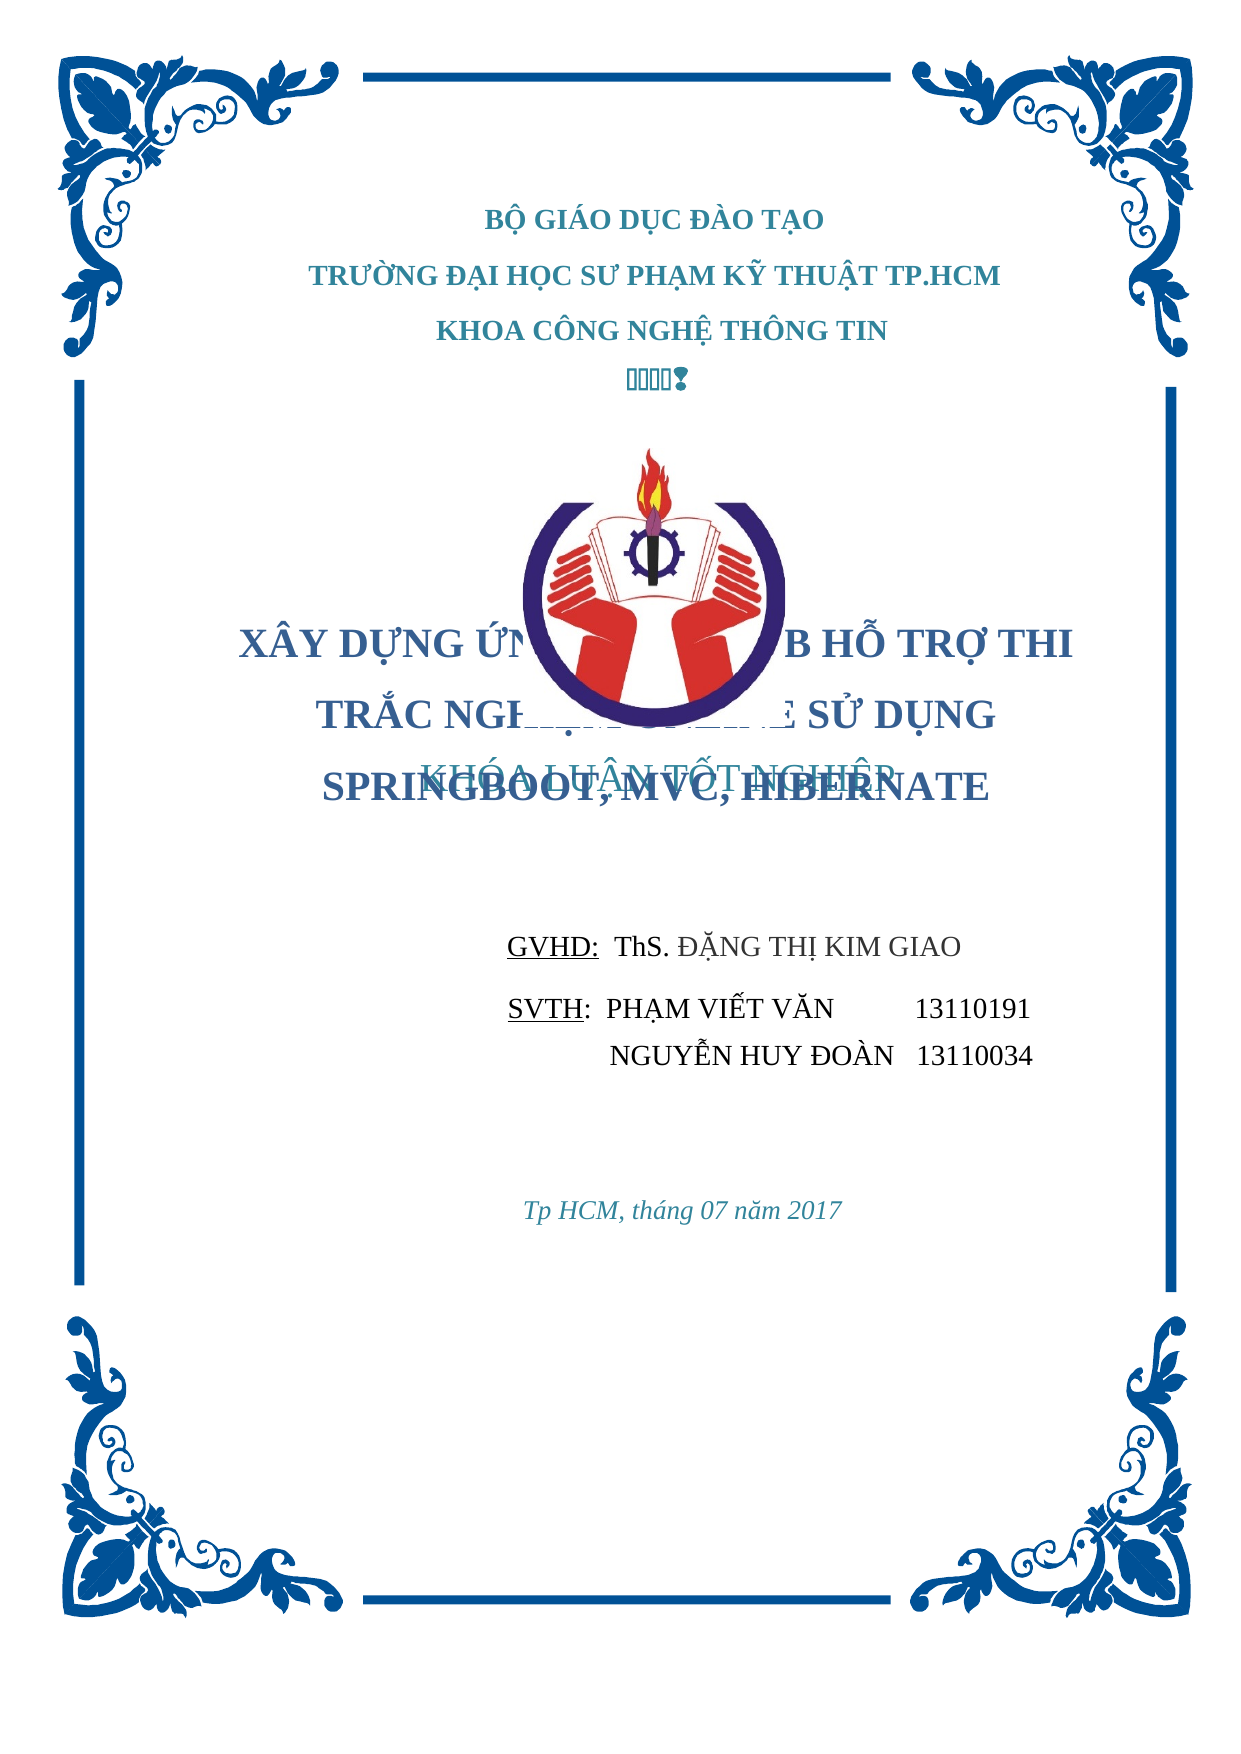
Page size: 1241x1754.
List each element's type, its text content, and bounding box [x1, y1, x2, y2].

picture [522, 448, 786, 727]
text KHÓA LUẬN TỐT NGHIỆP [150, 456, 1090, 800]
text TRƯỜNG ĐẠI HỌC SƯ PHẠM KỸ THUẬT TP.HCM [150, 258, 1090, 291]
text BỘ GIÁO DỤC ĐÀO TẠO [150, 202, 1090, 236]
text KHOA CÔNG NGHỆ THÔNG TIN [150, 313, 1090, 346]
